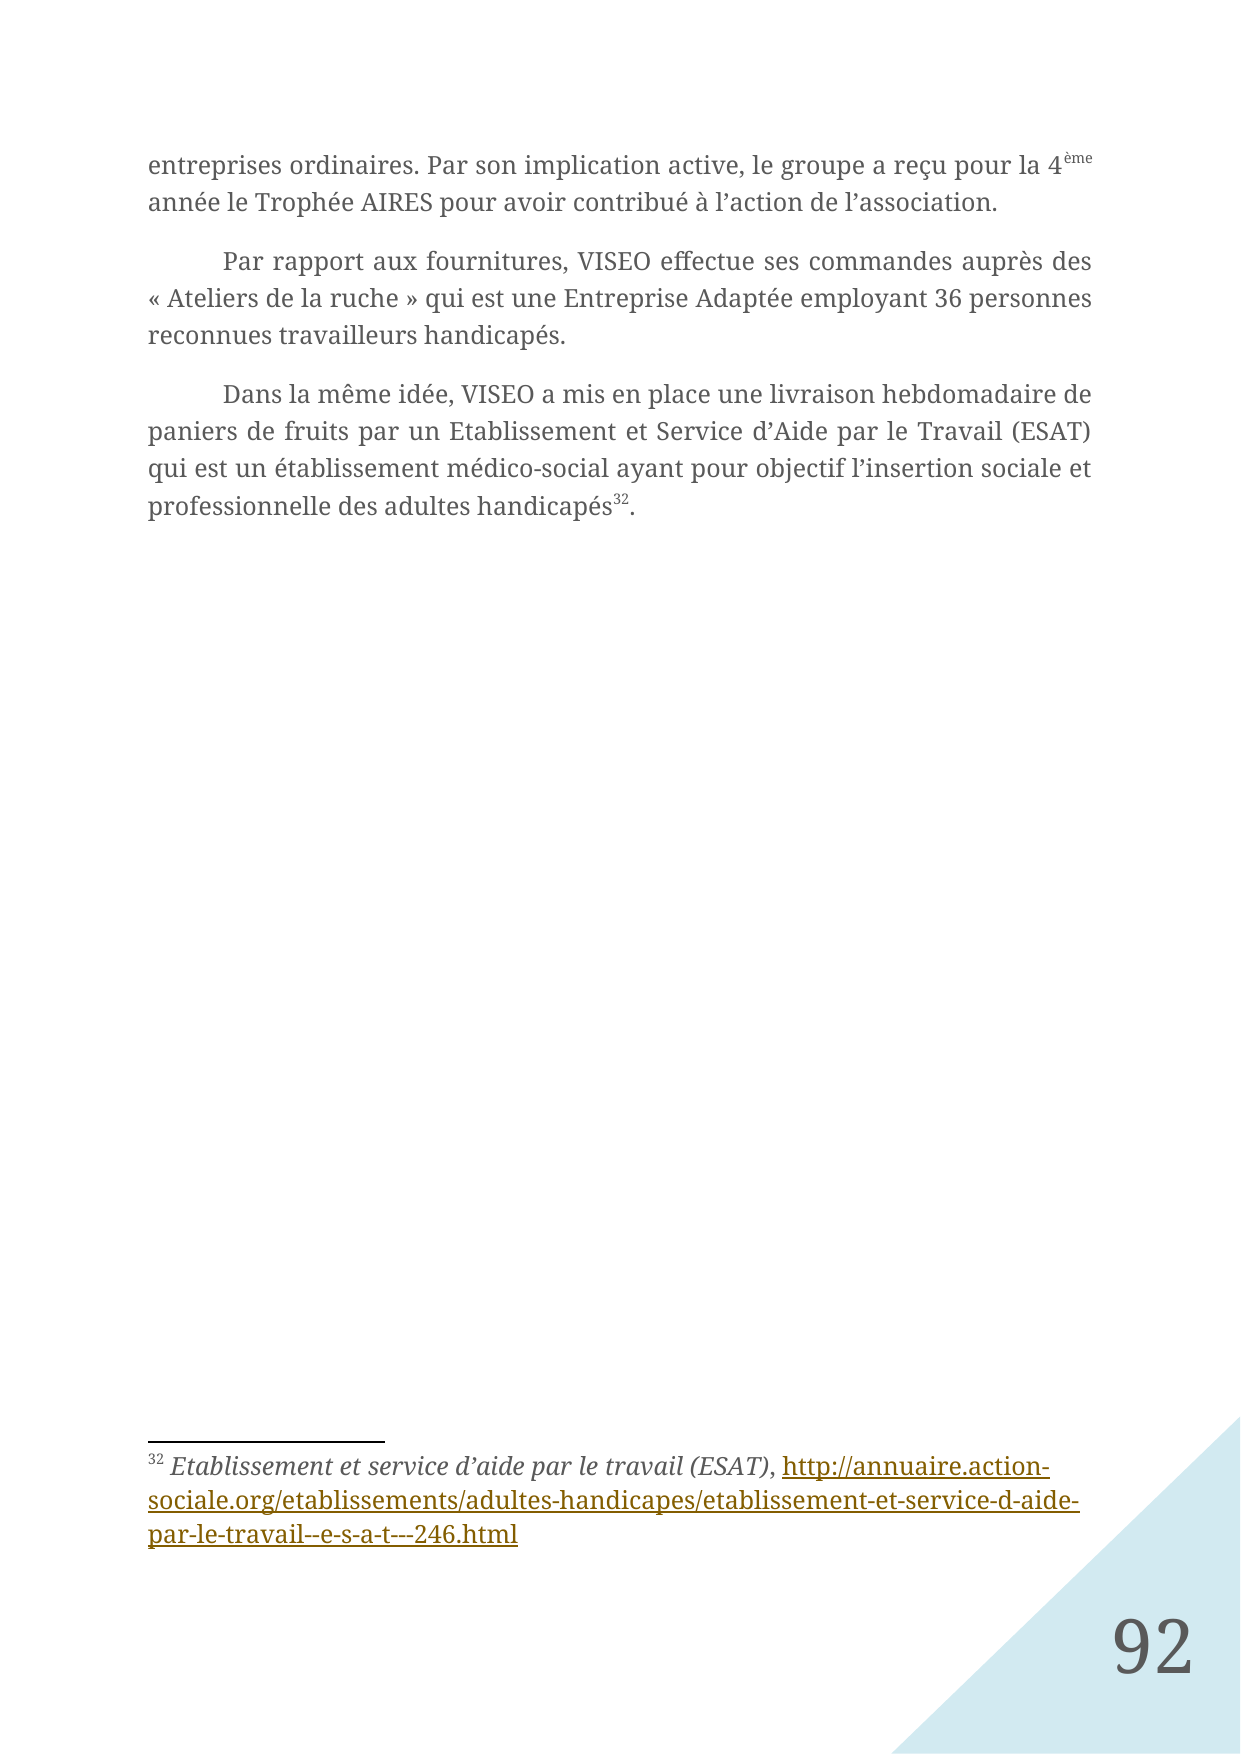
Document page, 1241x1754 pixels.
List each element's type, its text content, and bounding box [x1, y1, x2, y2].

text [148, 148, 1093, 219]
text Par rapport aux fournitures, VISEO effectue ses commandes auprès des « Ateliers de la ruche » qui est une Entreprise Adaptée employant 36 personnes reconnues travailleurs handicapés. [148, 243, 1093, 352]
text Dans la même idée, VISEO a mis en place une livraison hebdomadaire de paniers de fruits par un Etablissement et Service d’Aide par le Travail (ESAT) qui est un établissement médico-social ayant pour objectif l’insertion sociale et professionnelle des adultes handicapés. [148, 376, 1093, 522]
